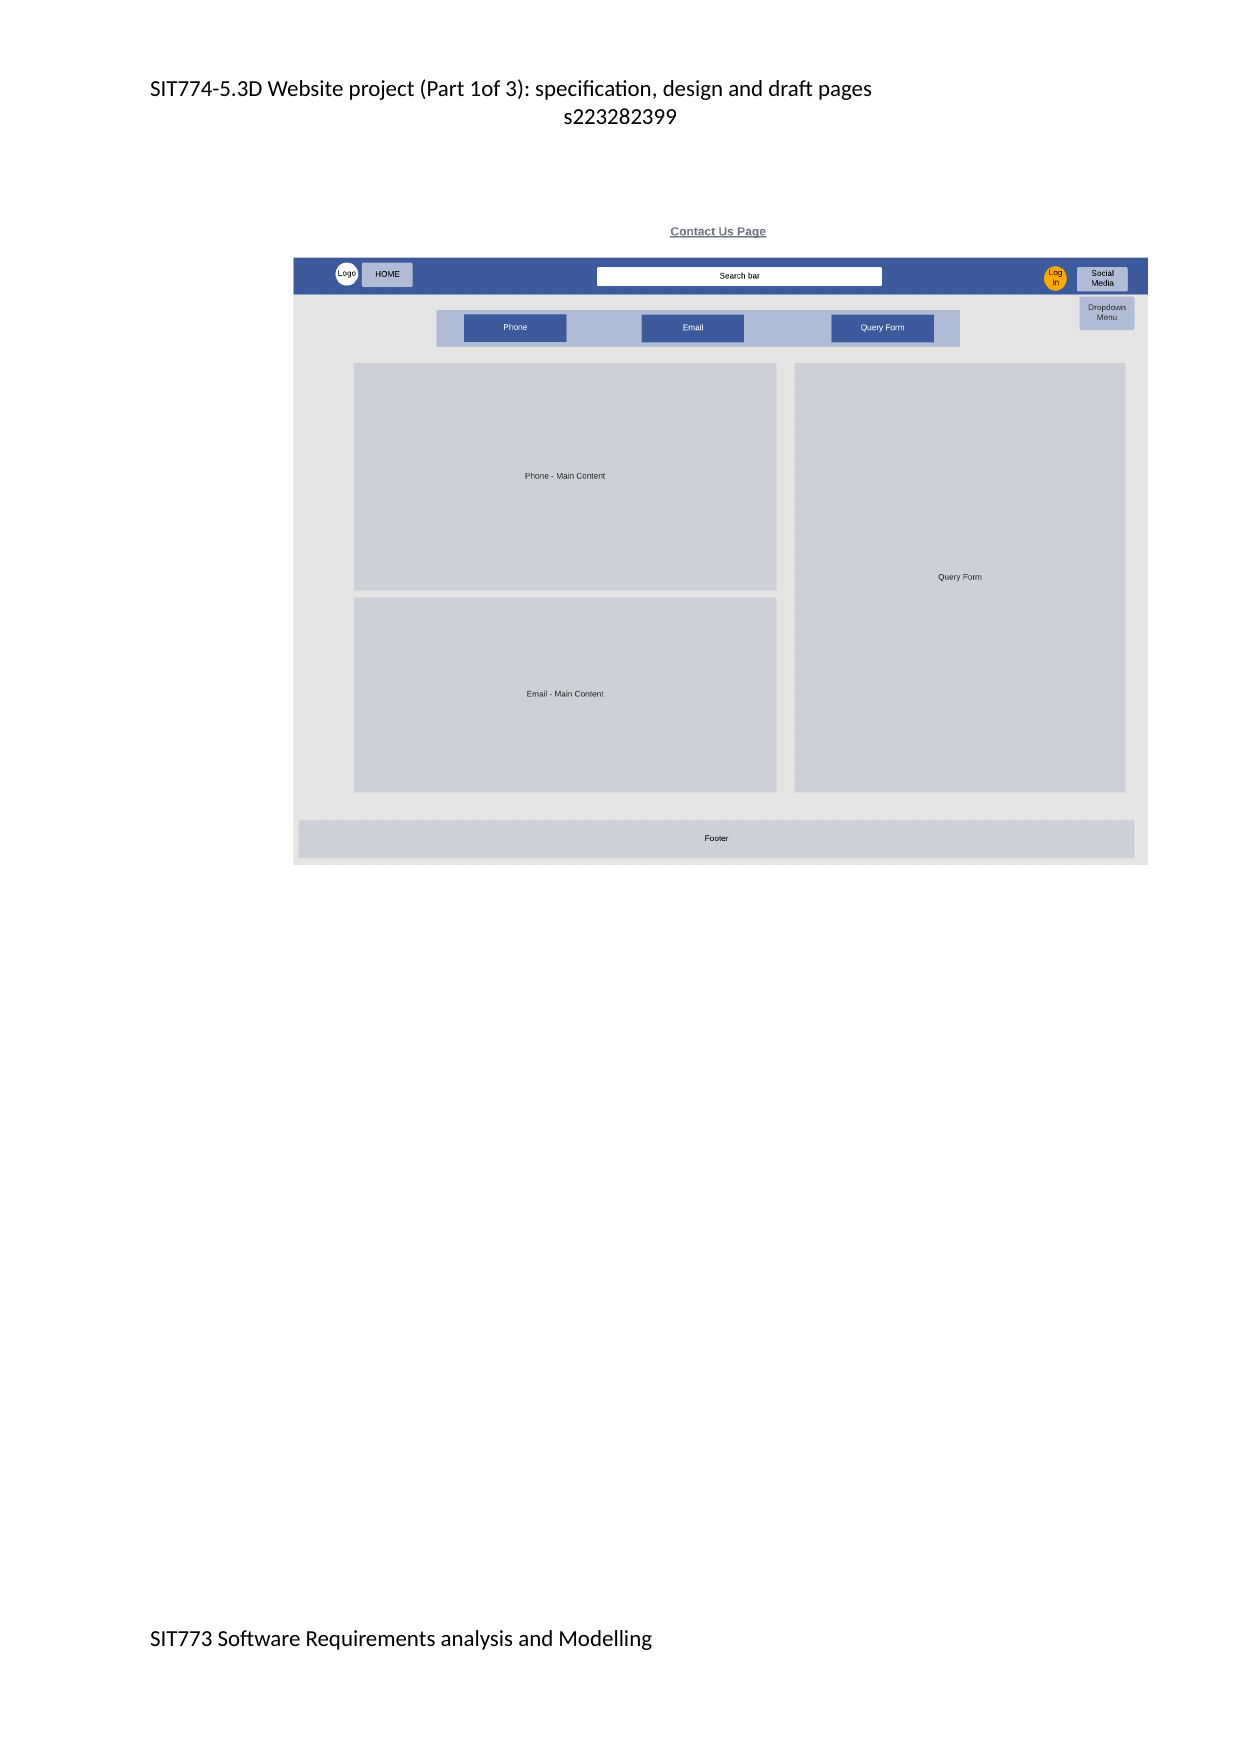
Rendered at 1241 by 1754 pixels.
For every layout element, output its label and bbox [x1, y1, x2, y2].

picture [225, 150, 1166, 883]
